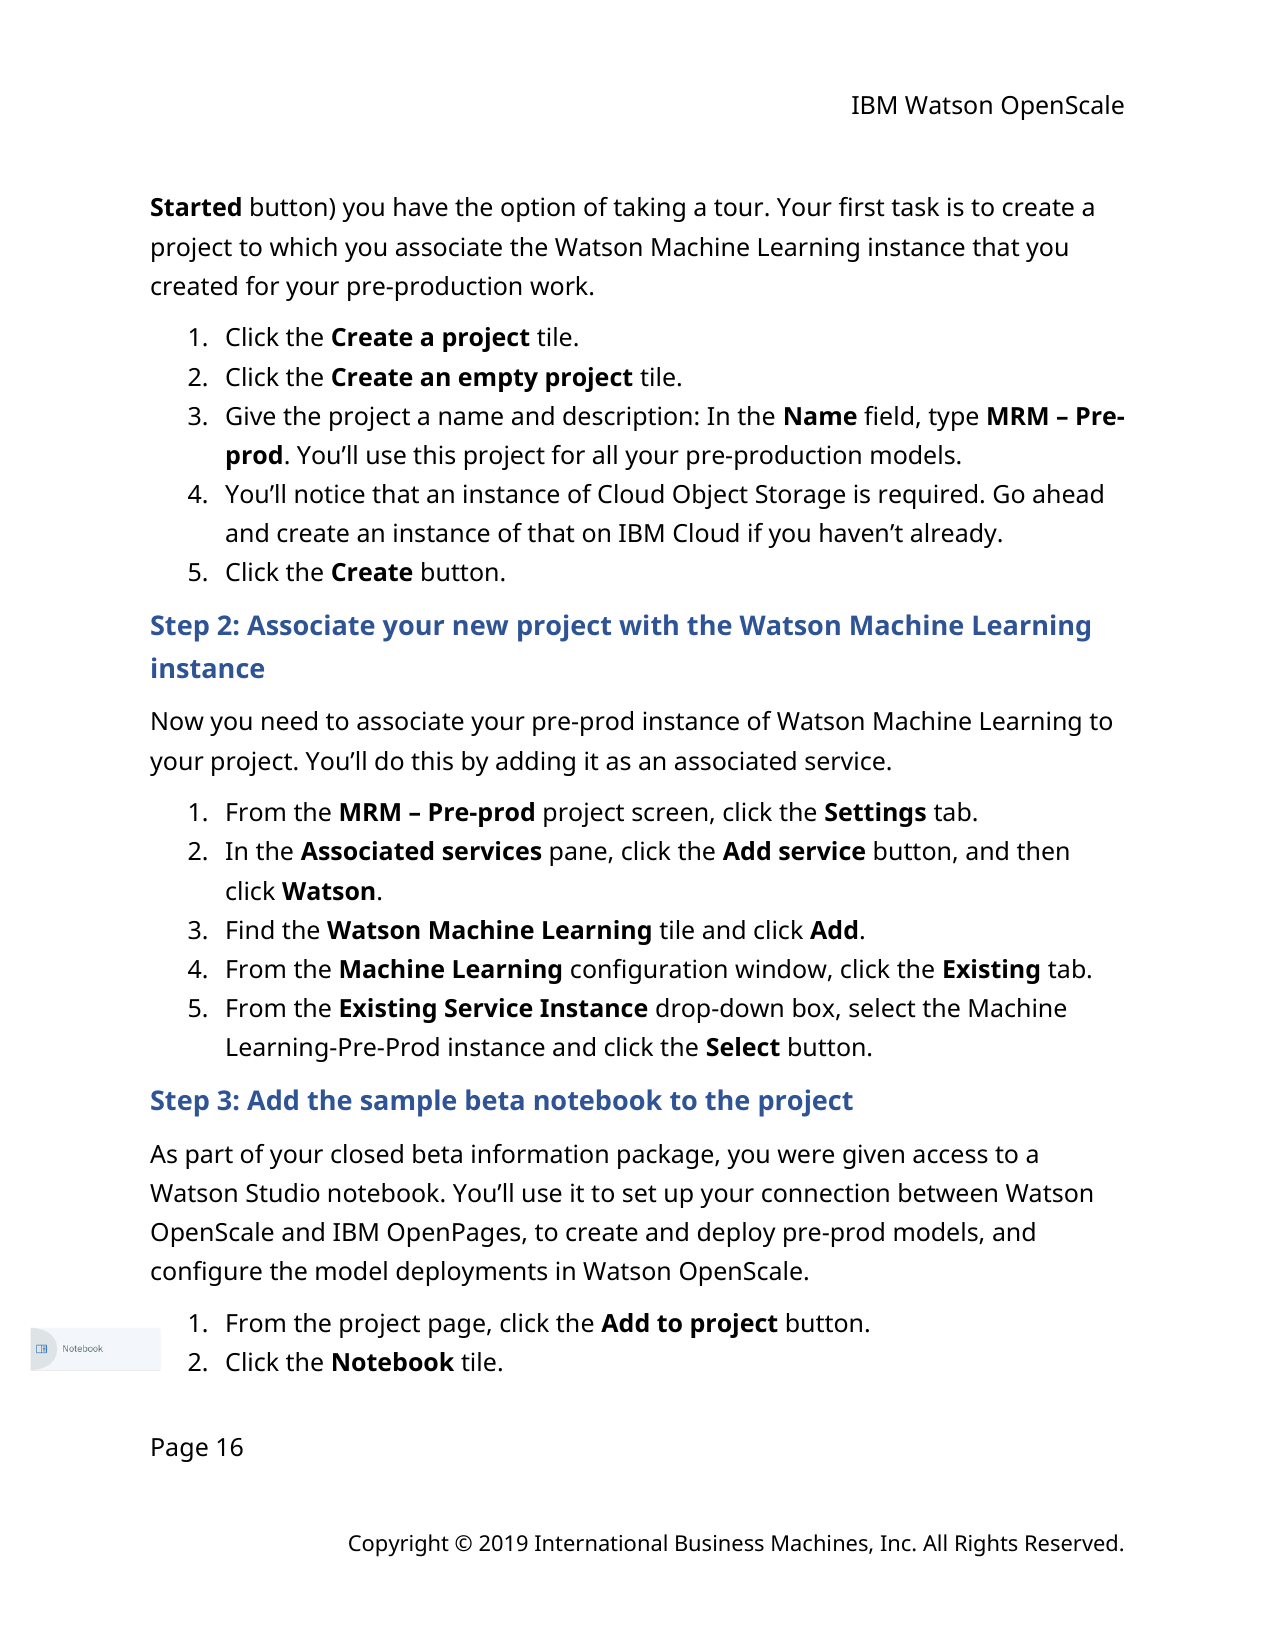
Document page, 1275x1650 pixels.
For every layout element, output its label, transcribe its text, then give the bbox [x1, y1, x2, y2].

text As part of your closed beta information package, you were given access to a Watson Studio notebook. You’ll use it to set up your connection between Watson OpenScale and IBM OpenPages, to create and deploy pre-prod models, and configure the model deployments in Watson OpenScale. [150, 1136, 1125, 1288]
list In the Associated services pane, click the Add service button, and then click Watson. [187, 834, 1125, 907]
list From the MRM – Pre-prod project screen, click the Settings tab. [187, 795, 1125, 829]
list Click the Create a project tile. [187, 320, 1125, 354]
text Now you need to associate your pre-prod instance of Watson Machine Learning to your project. You’ll do this by adding it as an associated service. [150, 704, 1125, 777]
list Click the Notebook tile. [187, 1345, 1125, 1379]
list Give the project a name and description: In the Name field, type MRM – Pre-prod. You’ll use this project for all your pre-production models. [187, 398, 1125, 472]
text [150, 190, 1125, 302]
list From the project page, click the Add to project button. [187, 1306, 1125, 1339]
list From the Existing Service Instance drop-down box, select the Machine Learning-Pre-Prod instance and click the Select button. [187, 991, 1125, 1064]
subtitle Step 3: Add the sample beta notebook to the project [150, 1081, 1125, 1118]
list Find the Watson Machine Learning tile and click Add. [187, 912, 1125, 946]
list From the Machine Learning configuration window, click the Existing tab. [187, 951, 1125, 986]
subtitle Step 2: Associate your new project with the Watson Machine Learning instance [150, 607, 1125, 686]
list Click the Create button. [187, 555, 1125, 589]
list You’ll notice that an instance of Cloud Object Storage is required. Go ahead and create an instance of that on IBM Cloud if you haven’t already. [187, 477, 1125, 550]
picture [28, 1327, 163, 1371]
list Click the Create an empty project tile. [187, 359, 1125, 393]
